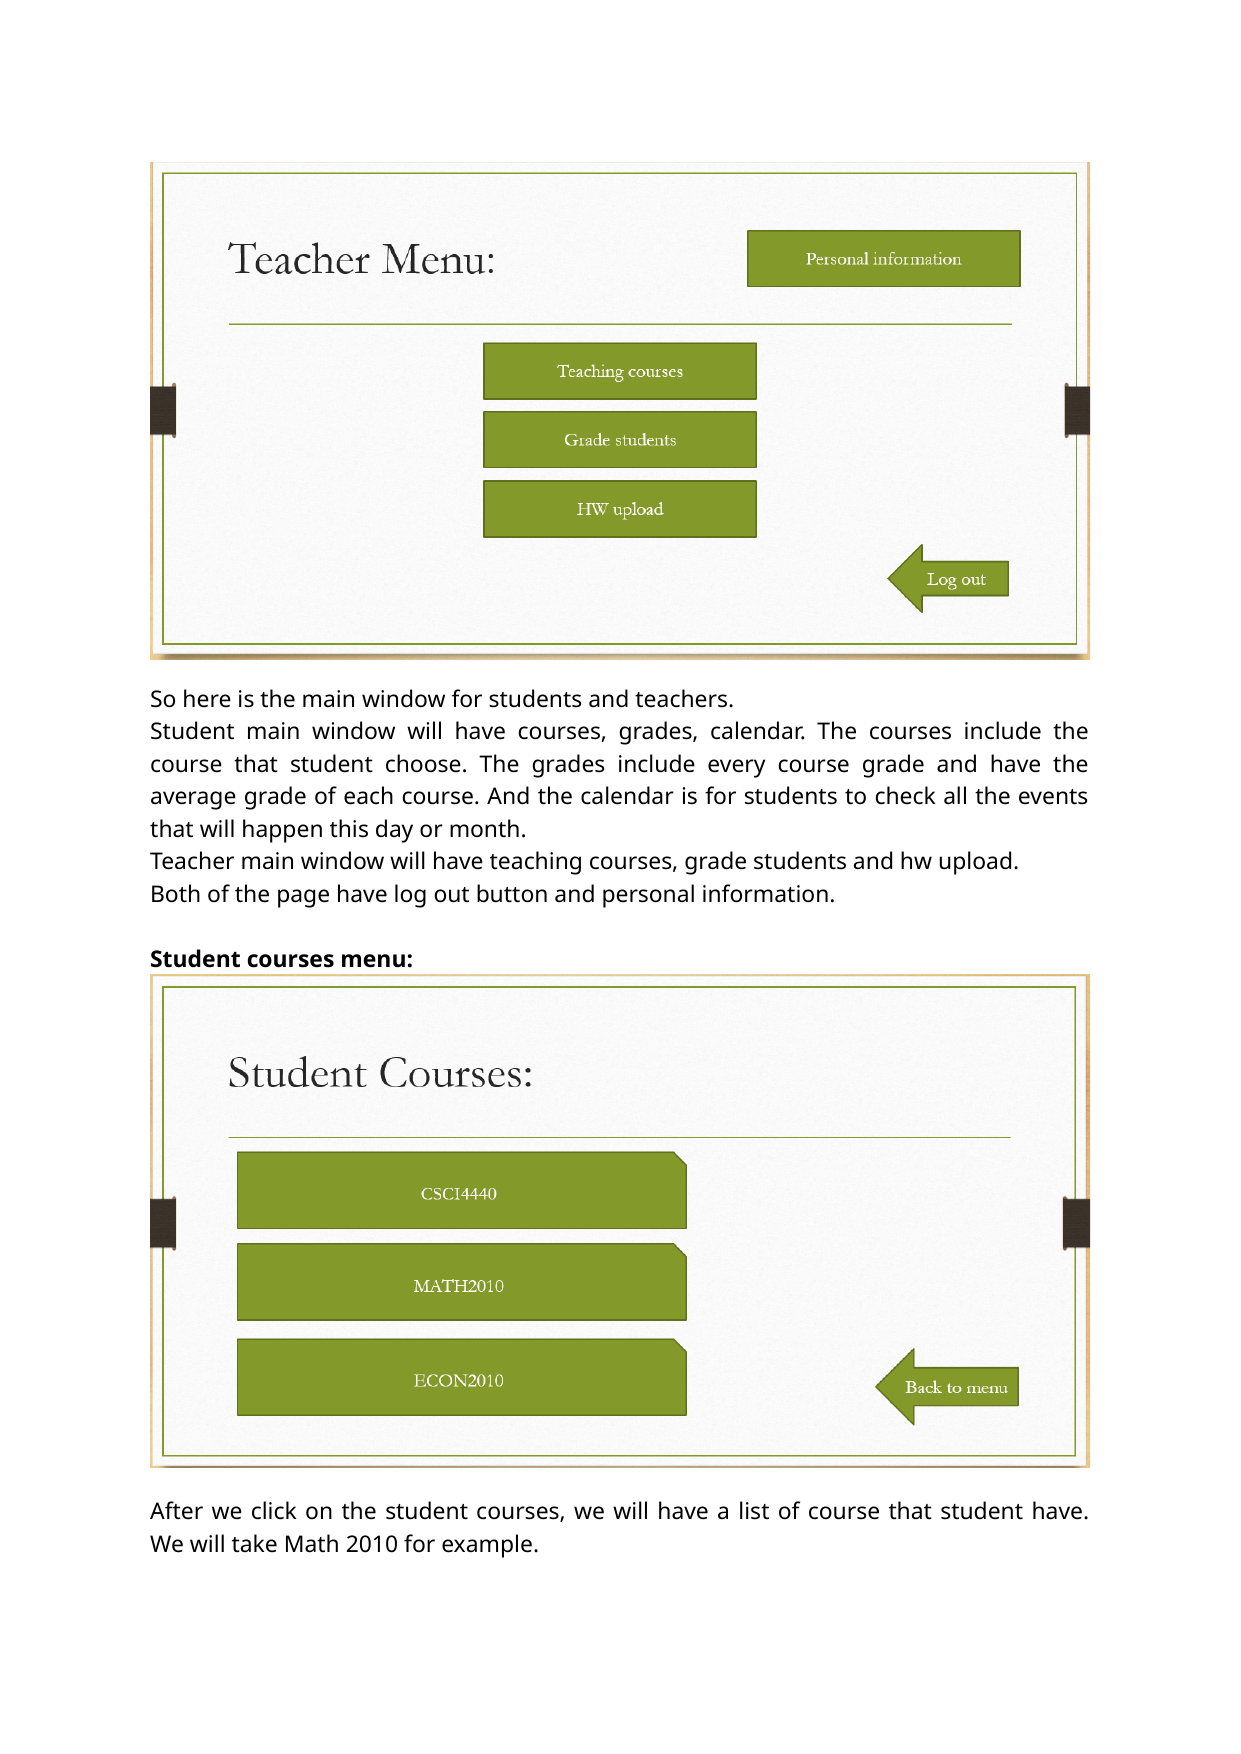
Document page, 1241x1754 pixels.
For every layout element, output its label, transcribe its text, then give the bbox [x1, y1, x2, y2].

picture [150, 974, 1091, 1468]
picture [150, 162, 1091, 660]
text Student main window will have courses, grades, calendar. The courses include the course that student choose. The grades include every course grade and have the average grade of each course. And the calendar is for students to check all the events that will happen this day or month. [150, 714, 1090, 844]
text Student courses menu: [150, 942, 1090, 974]
text So here is the main window for students and teachers. [150, 682, 1090, 714]
text Teacher main window will have teaching courses, grade students and hw upload. [150, 844, 1090, 877]
text After we click on the student courses, we will have a list of course that student have. We will take Math 2010 for example. [150, 1494, 1090, 1559]
text Both of the page have log out button and personal information. [150, 877, 1090, 909]
